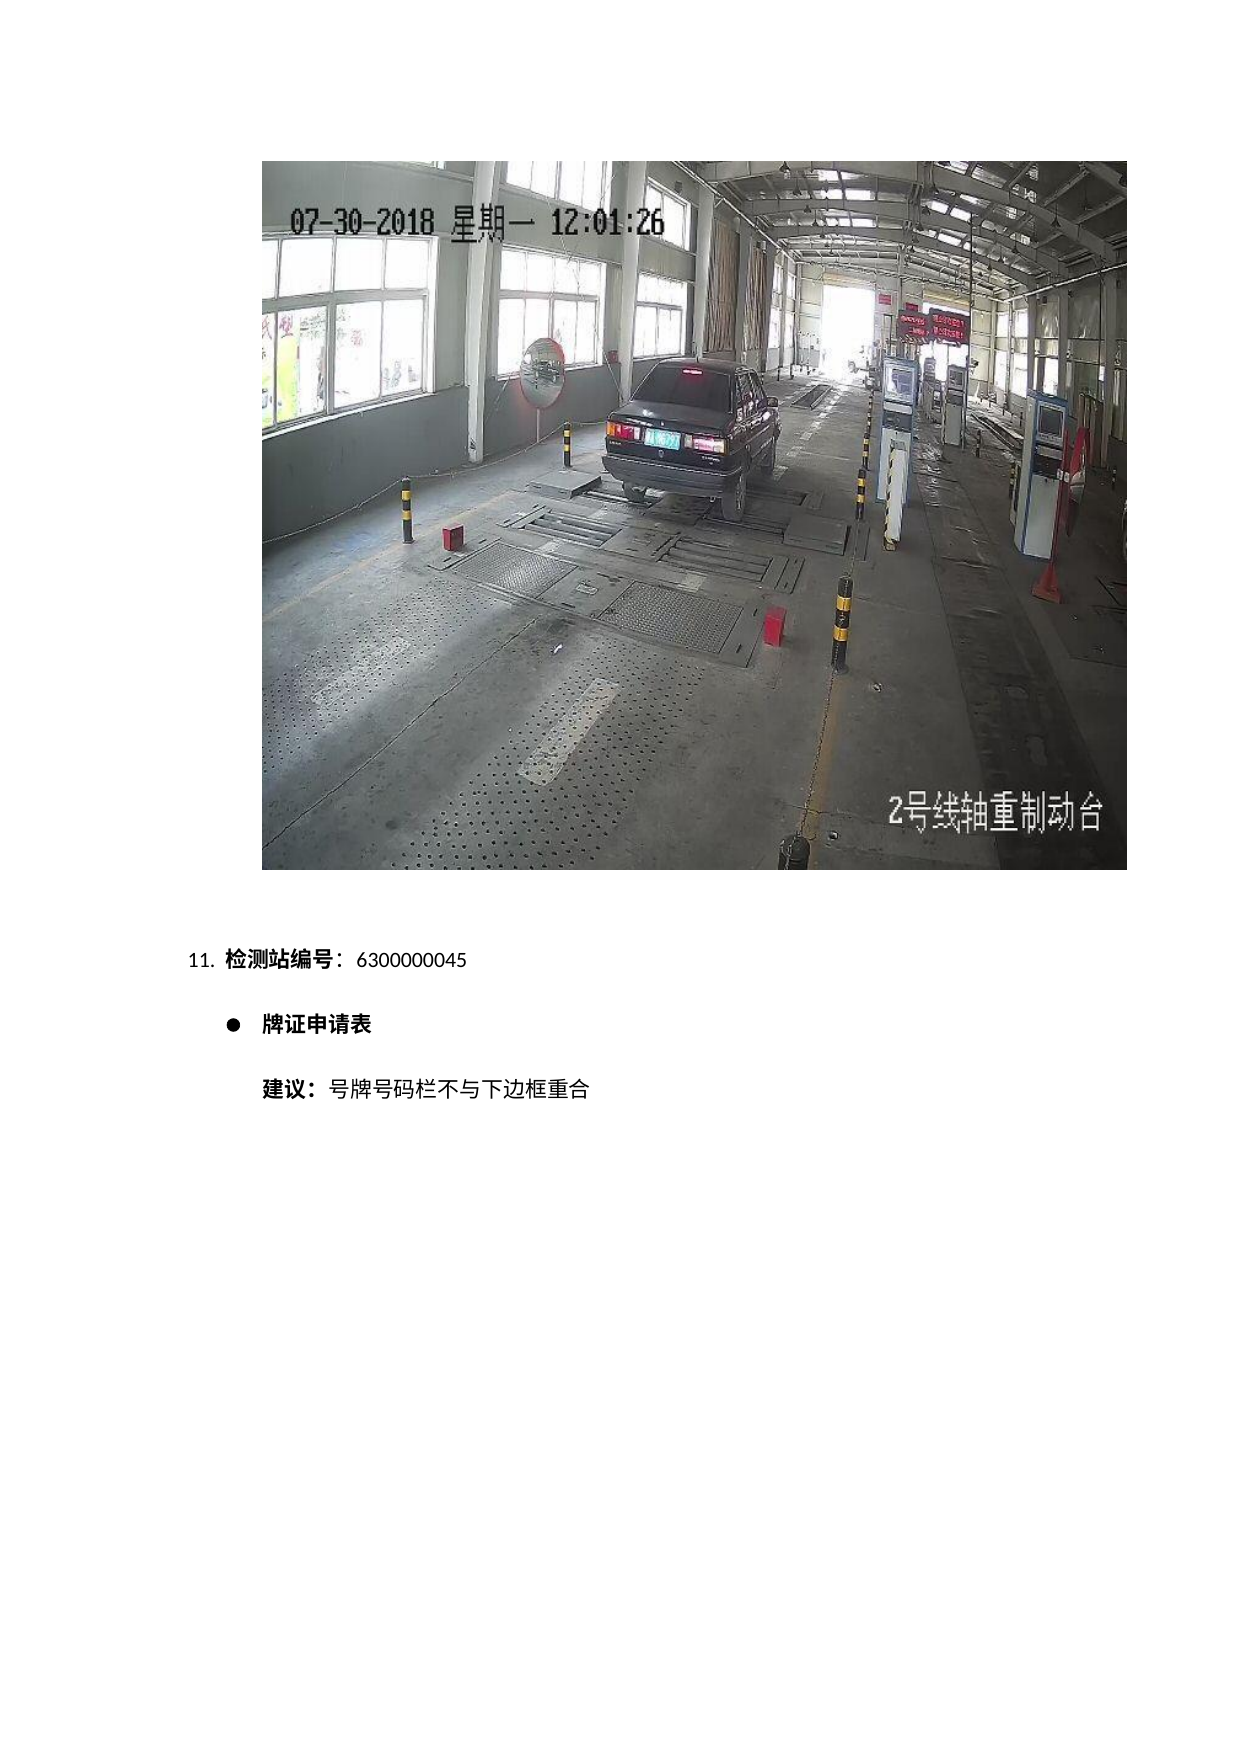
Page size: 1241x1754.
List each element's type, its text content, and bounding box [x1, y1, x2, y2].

list 建议：号牌号码栏不与下边框重合 [262, 1072, 1053, 1104]
list 牌证申请表 [225, 1007, 1053, 1039]
list 检测站编号：6300000045 [187, 942, 1053, 974]
picture [262, 161, 1127, 870]
